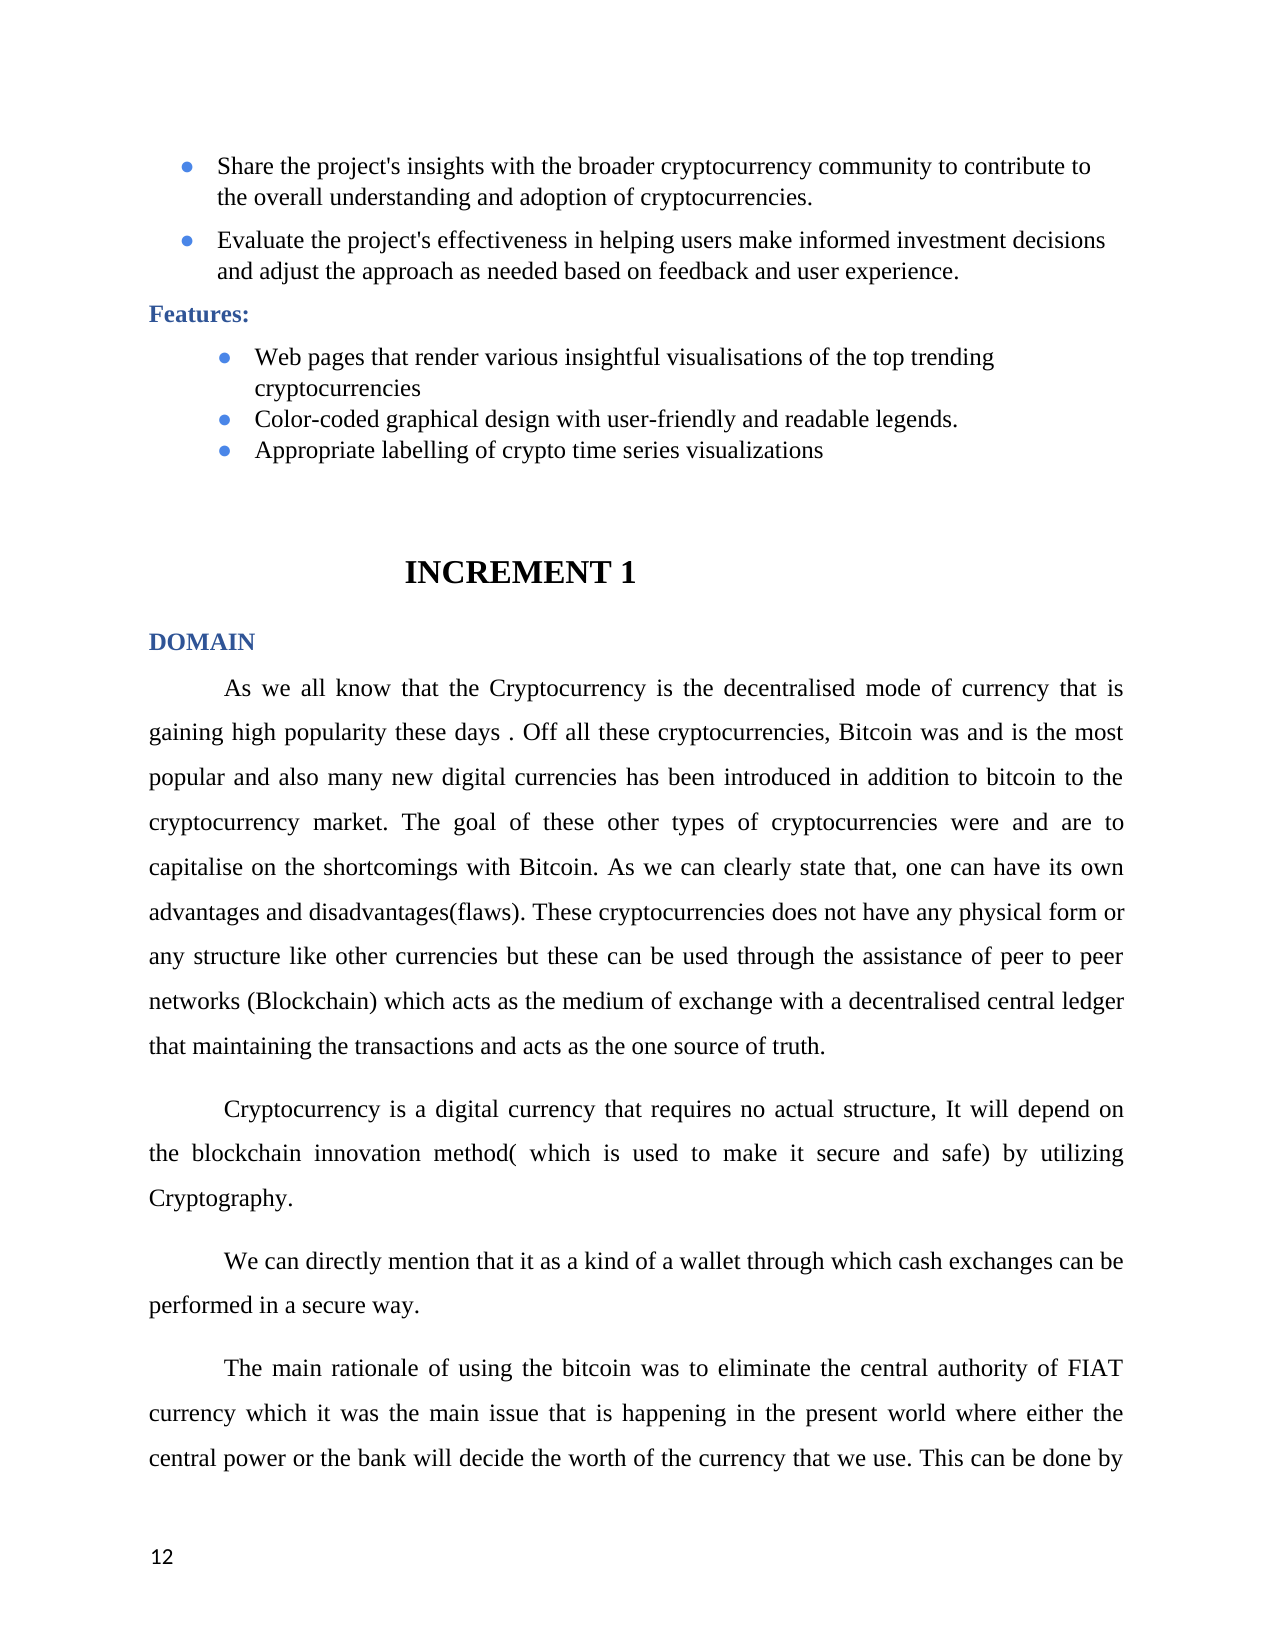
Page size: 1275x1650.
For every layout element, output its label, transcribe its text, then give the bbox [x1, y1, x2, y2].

list Appropriate labelling of crypto time series visualizations [217, 435, 1125, 464]
list Evaluate the project's effectiveness in helping users make informed investment decisions and adjust the approach as needed based on feedback and user experience. [179, 225, 1125, 285]
text Cryptocurrency is a digital currency that requires no actual structure, It will depend on the blockchain innovation method( which is used to make it secure and safe) by utilizing Cryptography. [148, 1094, 1125, 1212]
list Web pages that render various insightful visualisations of the top trending cryptocurrencies [217, 342, 1125, 402]
text Features: [148, 299, 1125, 328]
text As we all know that the Cryptocurrency is the decentralised mode of currency that is gaining high popularity these days . Off all these cryptocurrencies, Bitcoin was and is the most popular and also many new digital currencies has been introduced in addition to bitcoin to the cryptocurrency market. The goal of these other types of cryptocurrencies were and are to capitalise on the shortcomings with Bitcoin. As we can clearly state that, one can have its own advantages and disadvantages(flaws). These cryptocurrencies does not have any physical form or any structure like other currencies but these can be used through the assistance of peer to peer networks (Blockchain) which acts as the medium of exchange with a decentralised central ledger that maintaining the transactions and acts as the one source of truth. [148, 673, 1125, 1060]
subtitle INCREMENT 1 [329, 552, 1049, 591]
list Color-coded graphical design with user-friendly and readable legends. [217, 404, 1125, 433]
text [148, 1353, 1125, 1472]
list Share the project's insights with the broader cryptocurrency community to contribute to the overall understanding and adoption of cryptocurrencies. [179, 151, 1125, 211]
text We can directly mention that it as a kind of a wallet through which cash exchanges can be performed in a secure way. [148, 1246, 1125, 1319]
text DOMAIN [148, 627, 1125, 655]
